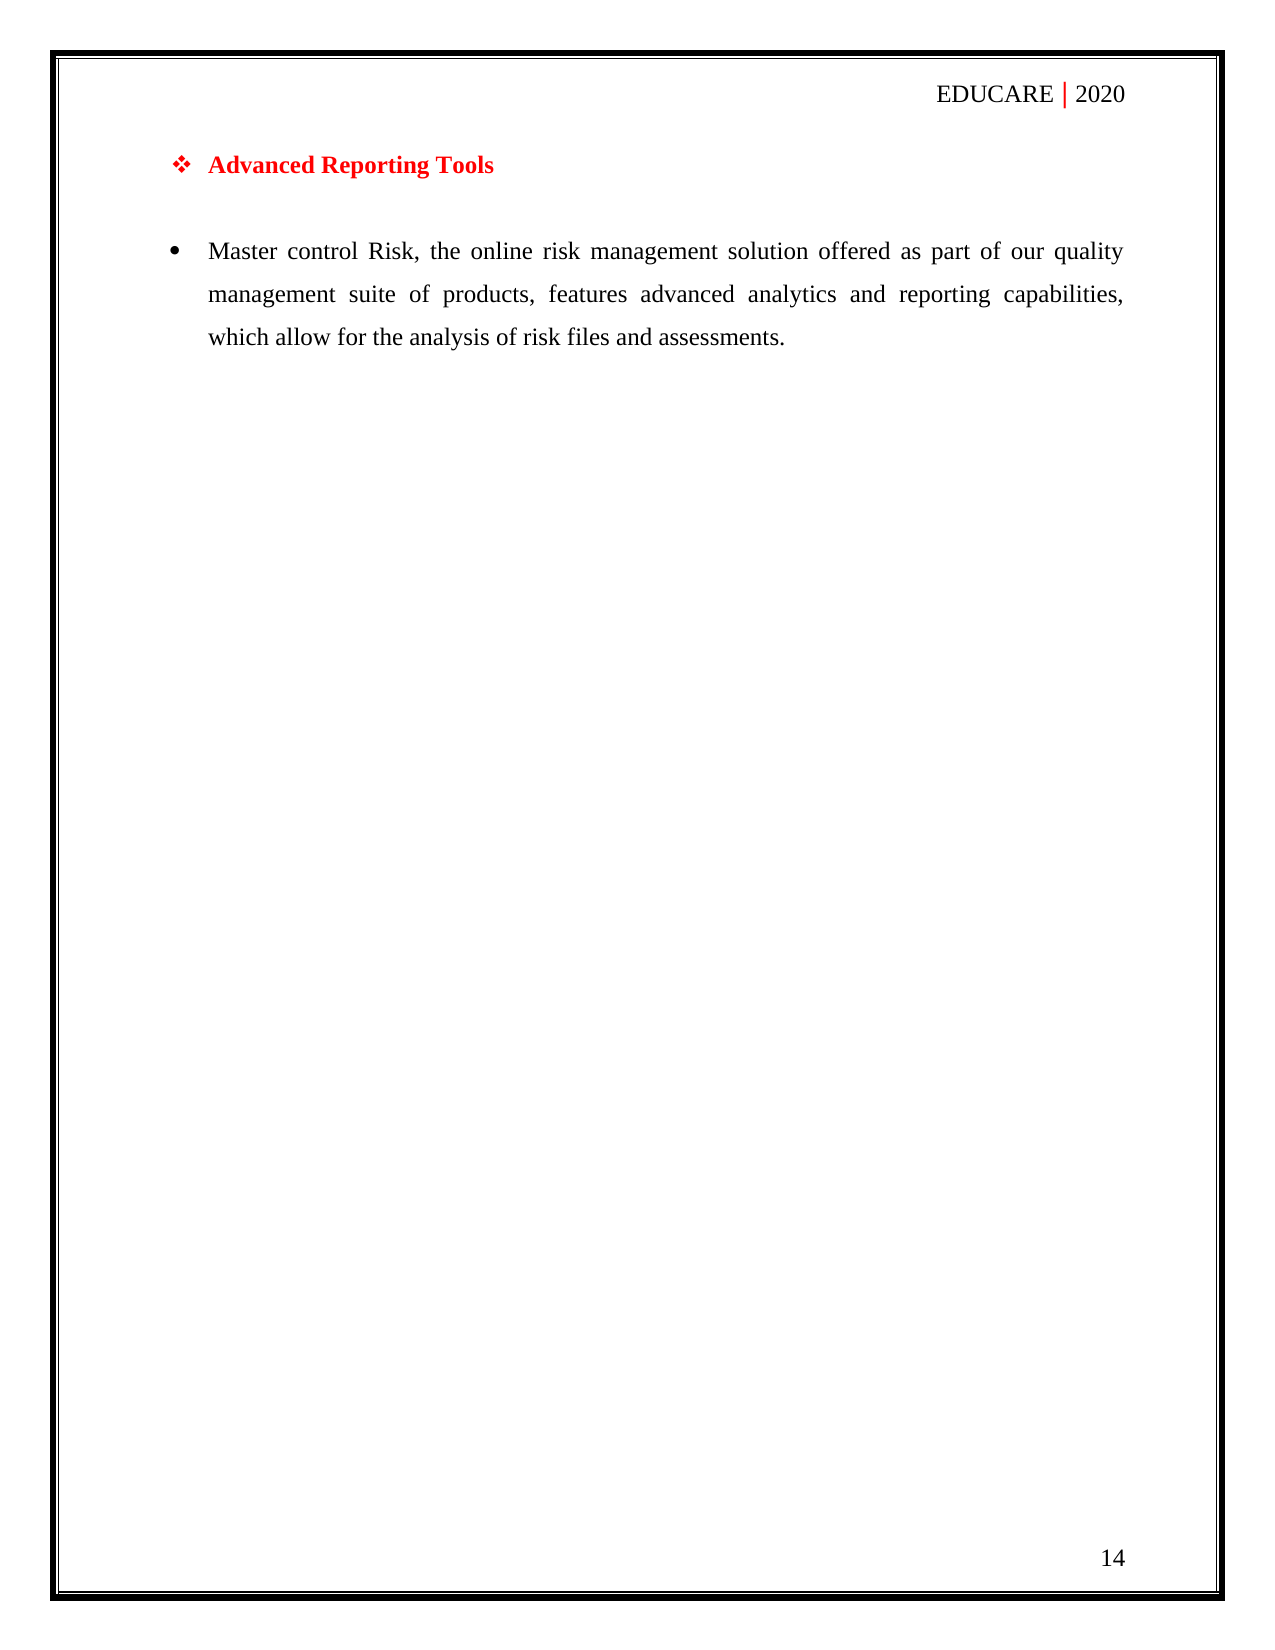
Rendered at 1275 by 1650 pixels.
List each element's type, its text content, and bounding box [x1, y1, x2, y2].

list Advanced Reporting Tools [170, 150, 1125, 179]
list Master control Risk, the online risk management solution offered as part of our quality management suite of products, features advanced analytics and reporting capabilities, which allow for the analysis of risk files and assessments. [170, 236, 1125, 351]
